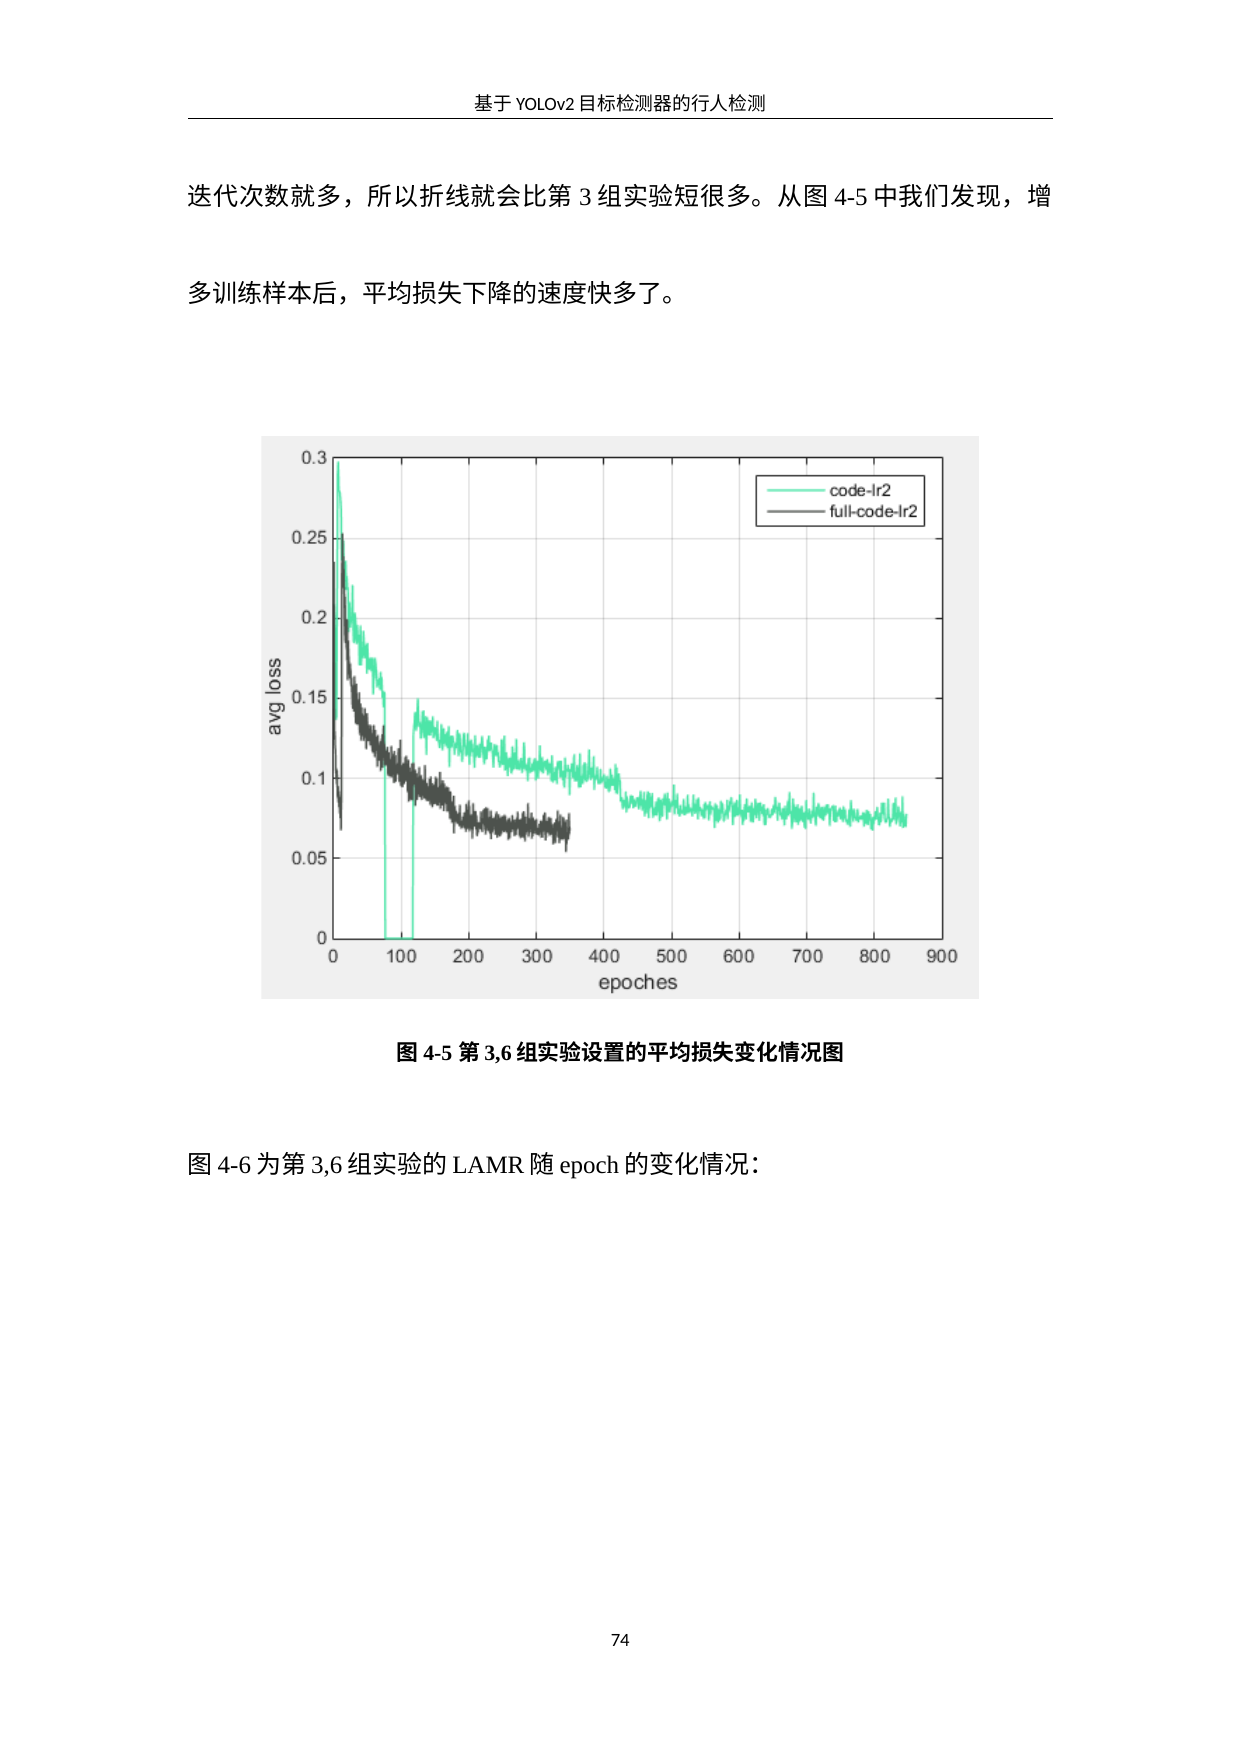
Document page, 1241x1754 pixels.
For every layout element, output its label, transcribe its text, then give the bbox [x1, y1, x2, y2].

text 图4-6为第3,6组实验的LAMR随epoch的变化情况： [187, 1130, 1053, 1195]
picture [261, 436, 979, 999]
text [187, 162, 1053, 324]
text 图 4-5 第3,6组实验设置的平均损失变化情况图 [187, 1035, 1053, 1067]
